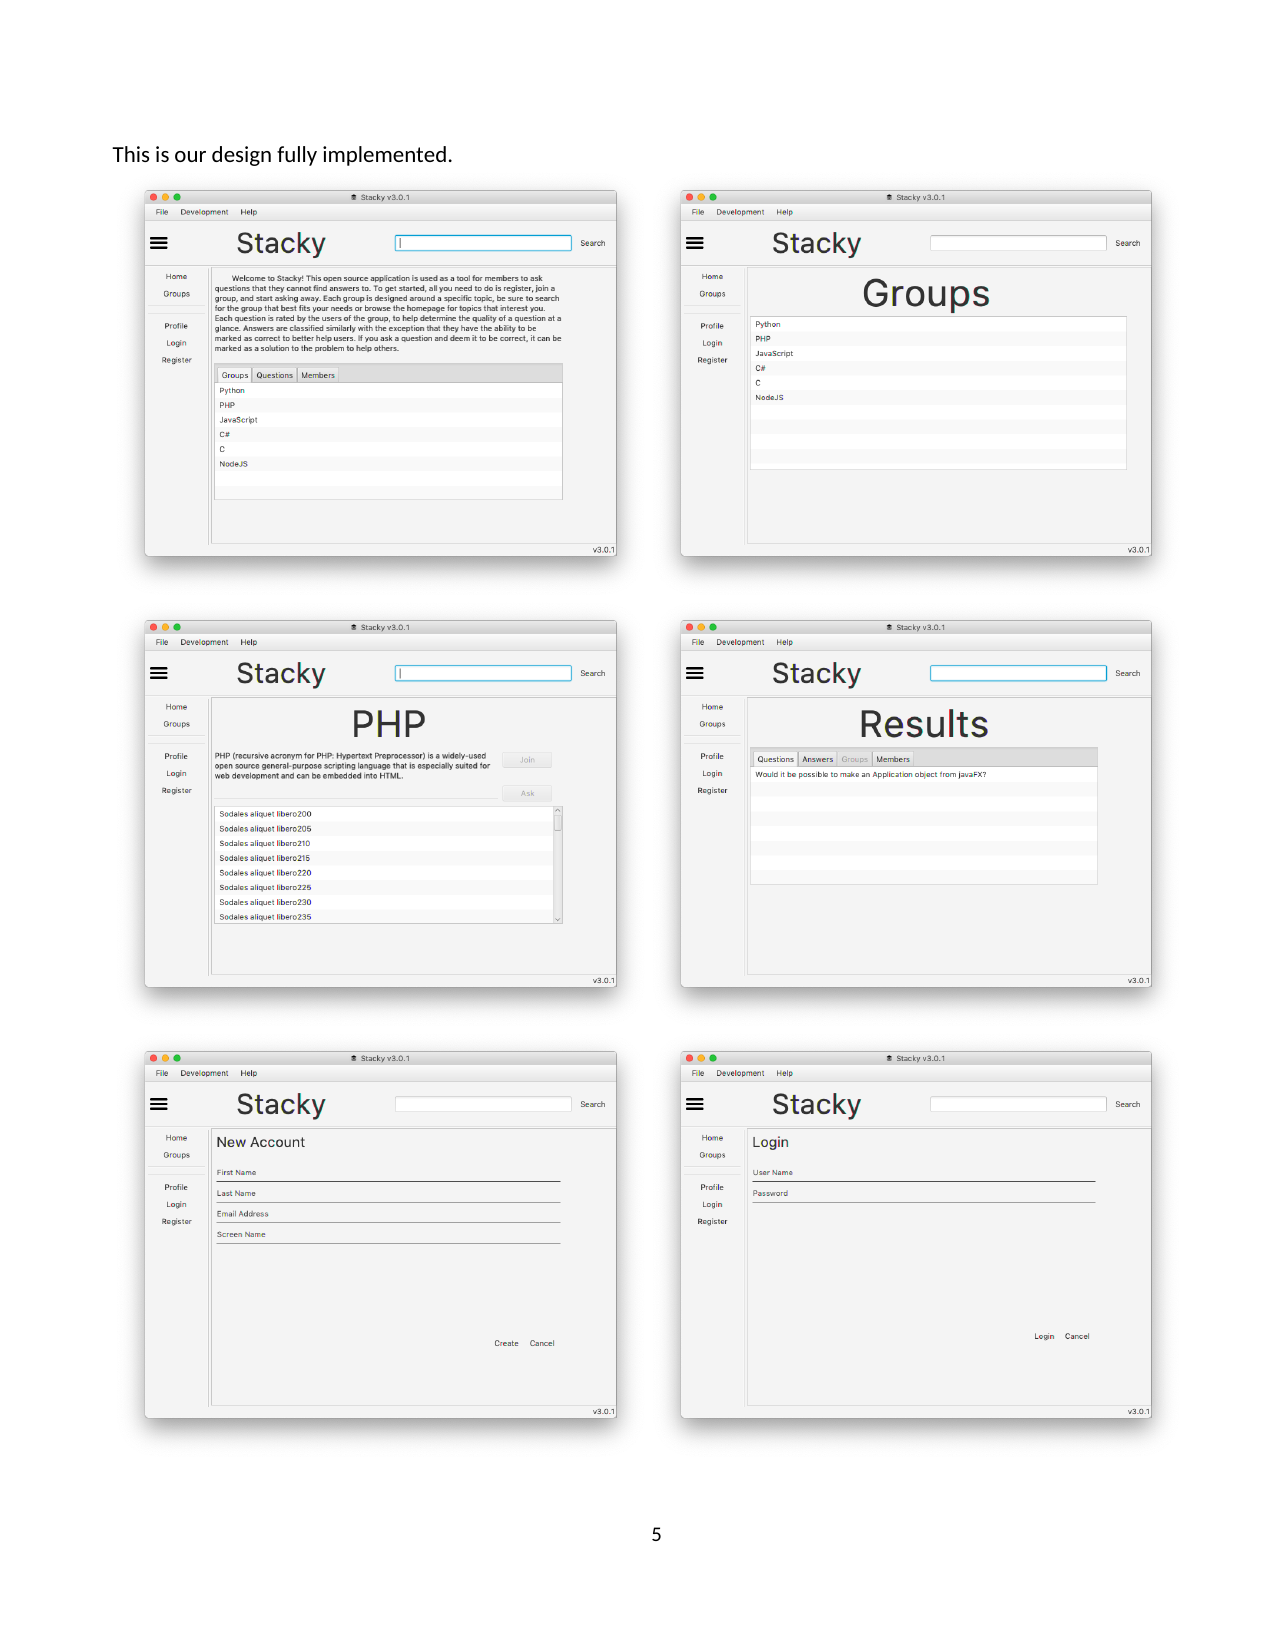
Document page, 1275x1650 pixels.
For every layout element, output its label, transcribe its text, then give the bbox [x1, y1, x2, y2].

picture [112, 168, 1184, 1461]
text This is our design fully implemented. [112, 141, 1200, 168]
